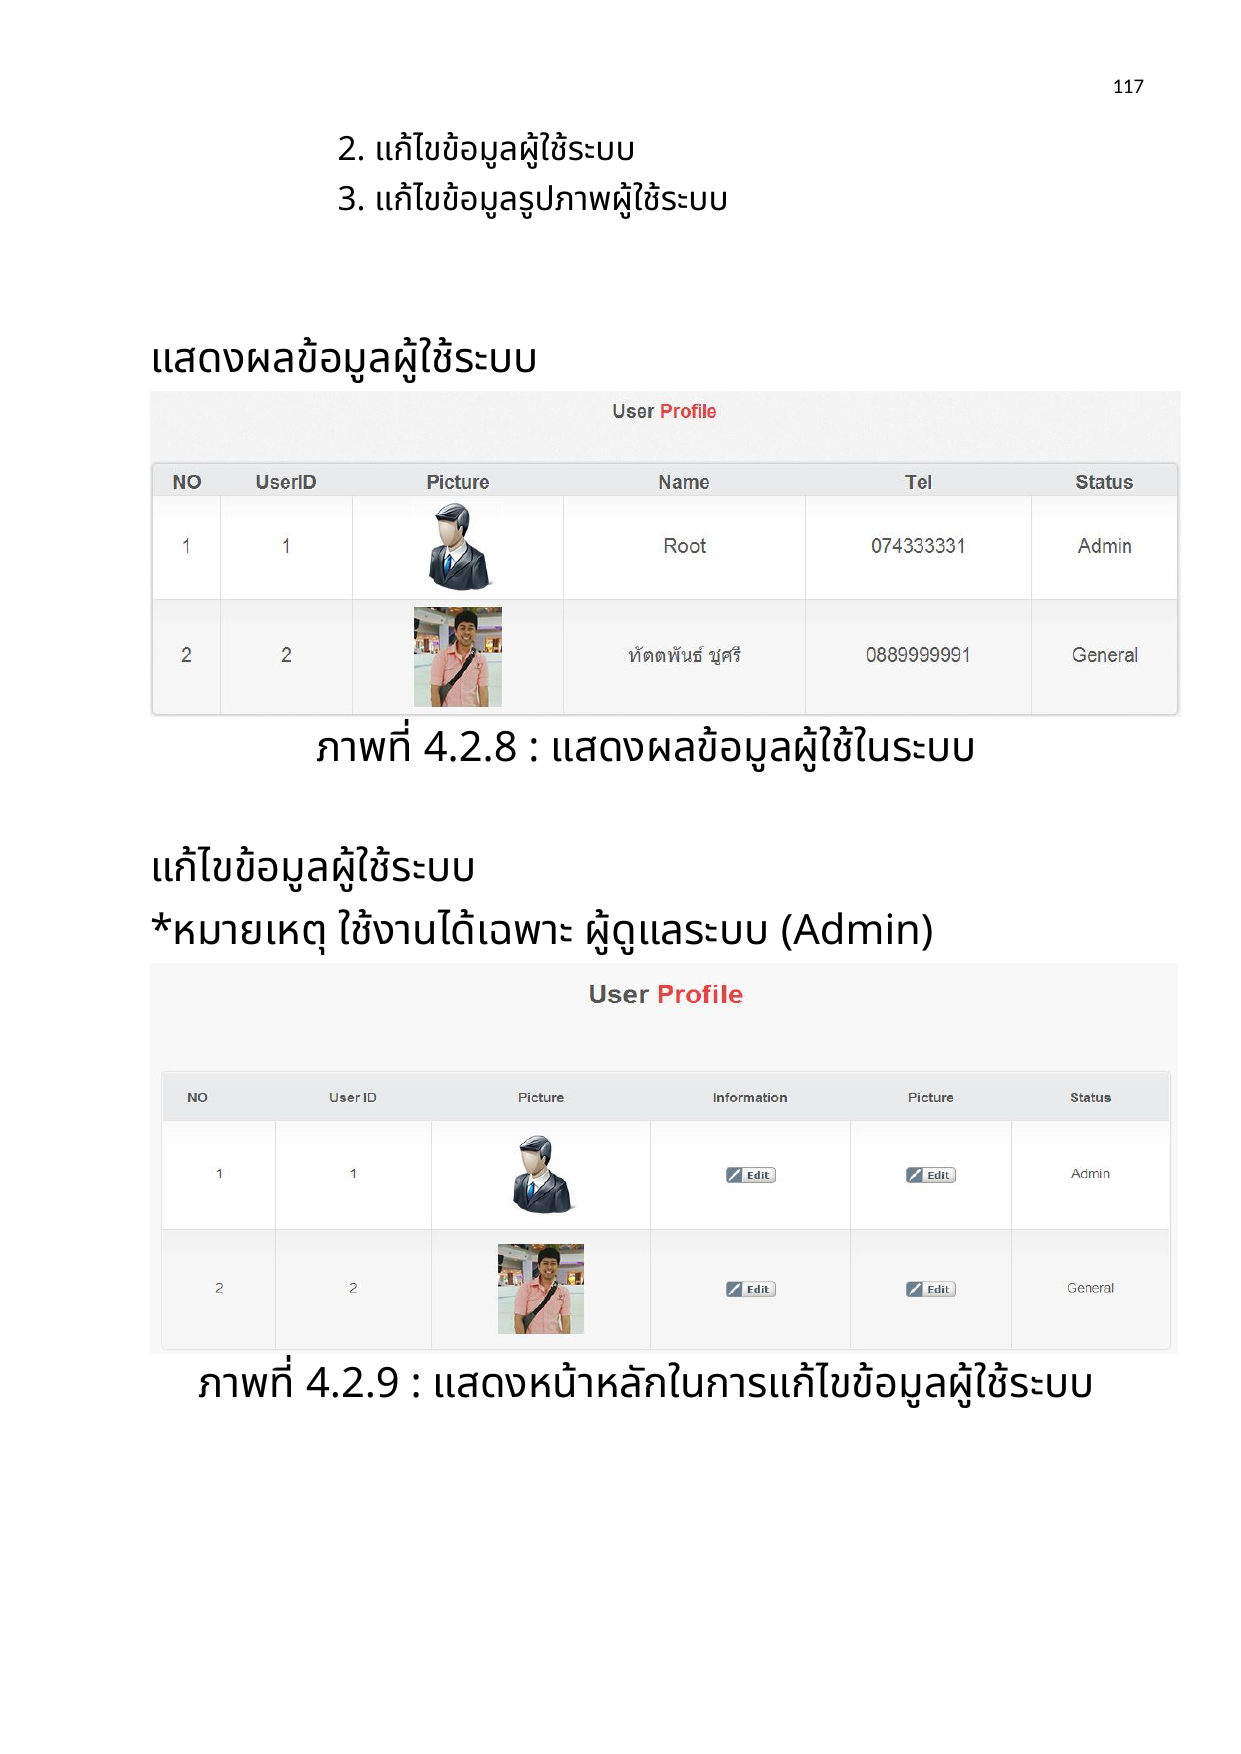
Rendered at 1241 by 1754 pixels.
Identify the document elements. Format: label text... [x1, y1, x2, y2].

text แก้ไขข้อมูลผู้ใช้ระบบ [150, 837, 1144, 900]
picture [149, 963, 1178, 1354]
text แสดงผลข้อมูลผู้ใช้ระบบ [150, 328, 1144, 391]
text 3. แก้ไขข้อมูลรูปภาพผู้ใช้ระบบ [150, 175, 1144, 226]
text 2. แก้ไขข้อมูลผู้ใช้ระบบ [150, 124, 1144, 175]
text *หมายเหตุ ใช้งานได้เฉพาะ ผู้ดูแลระบบ (Admin) [150, 900, 1144, 963]
text ภาพที่ 4.2.9 : แสดงหน้าหลักในการแก้ไขข้อมูลผู้ใช้ระบบ [150, 1354, 1144, 1416]
picture [149, 391, 1181, 717]
text ภาพที่ 4.2.8 : แสดงผลข้อมูลผู้ใช้ในระบบ [150, 717, 1144, 780]
